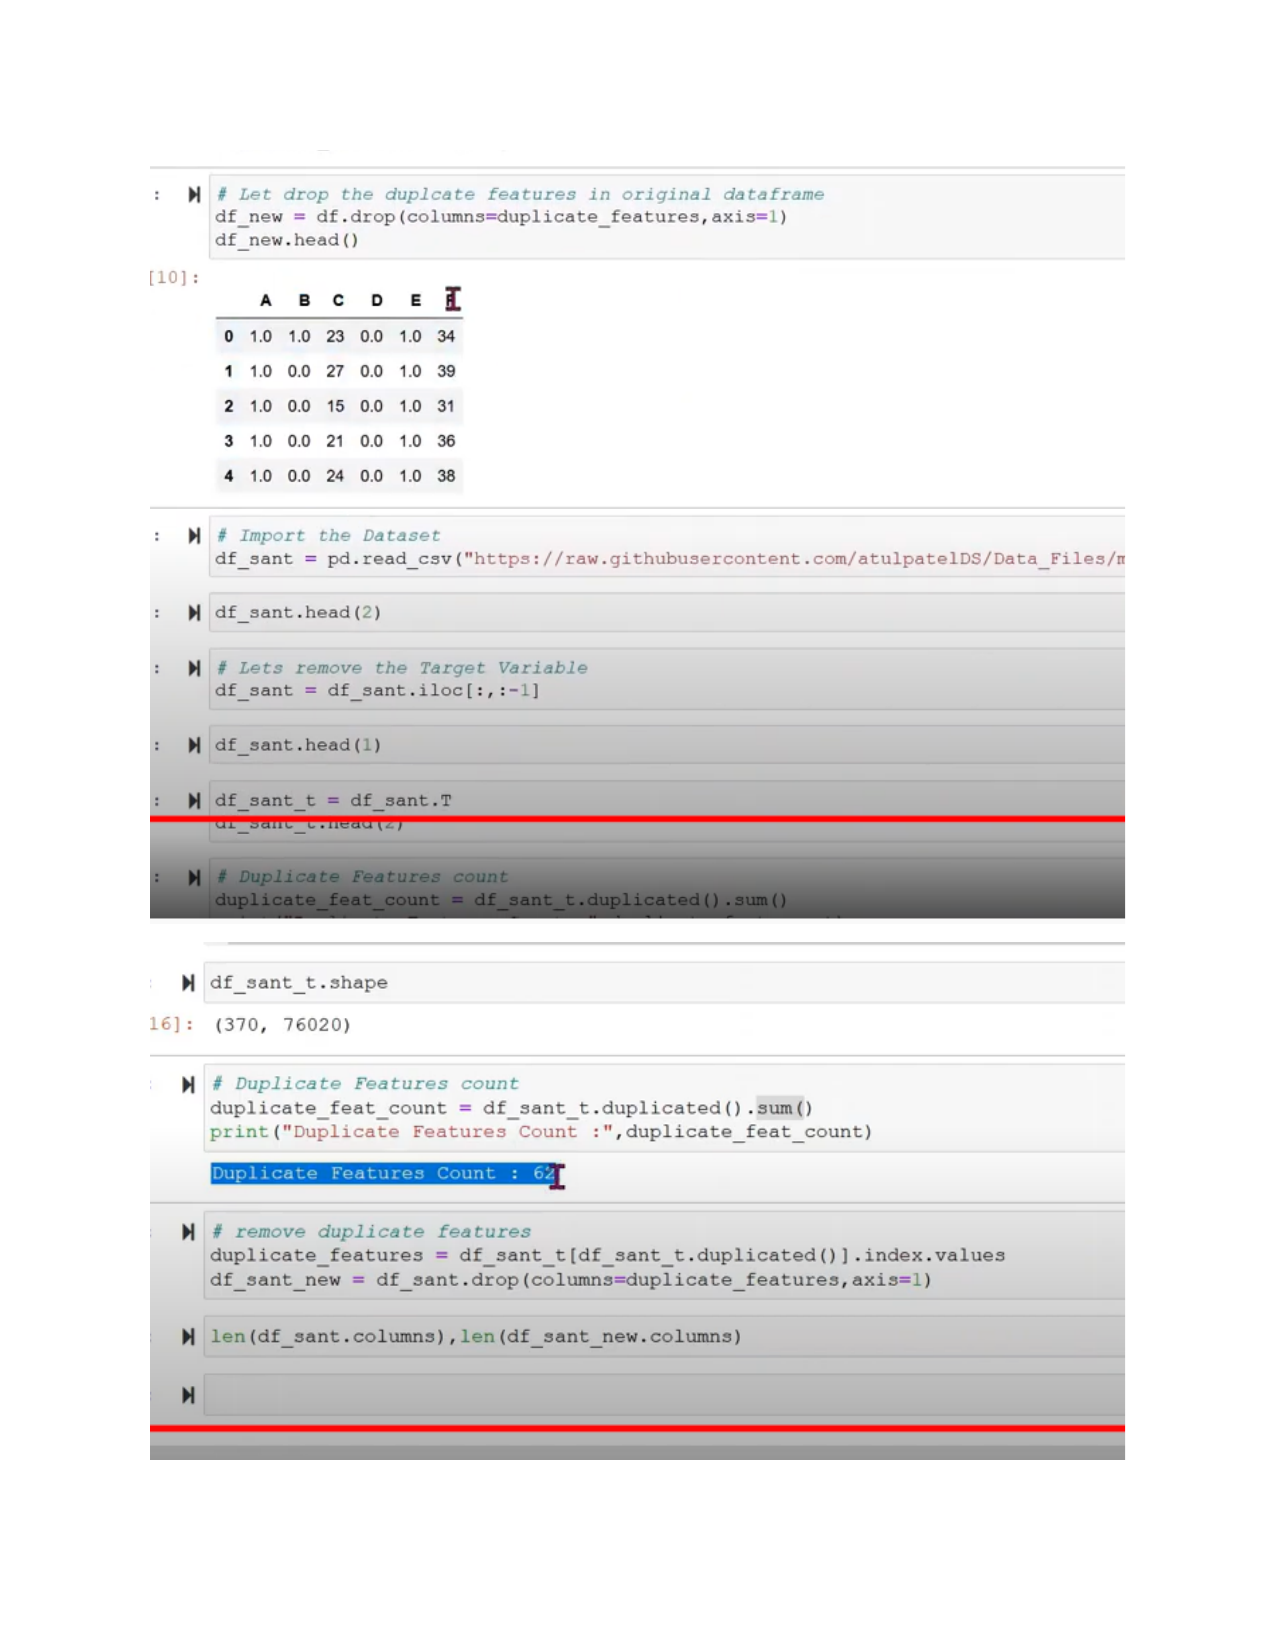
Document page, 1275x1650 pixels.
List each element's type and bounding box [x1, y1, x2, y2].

picture [150, 150, 1125, 924]
picture [150, 942, 1125, 1460]
